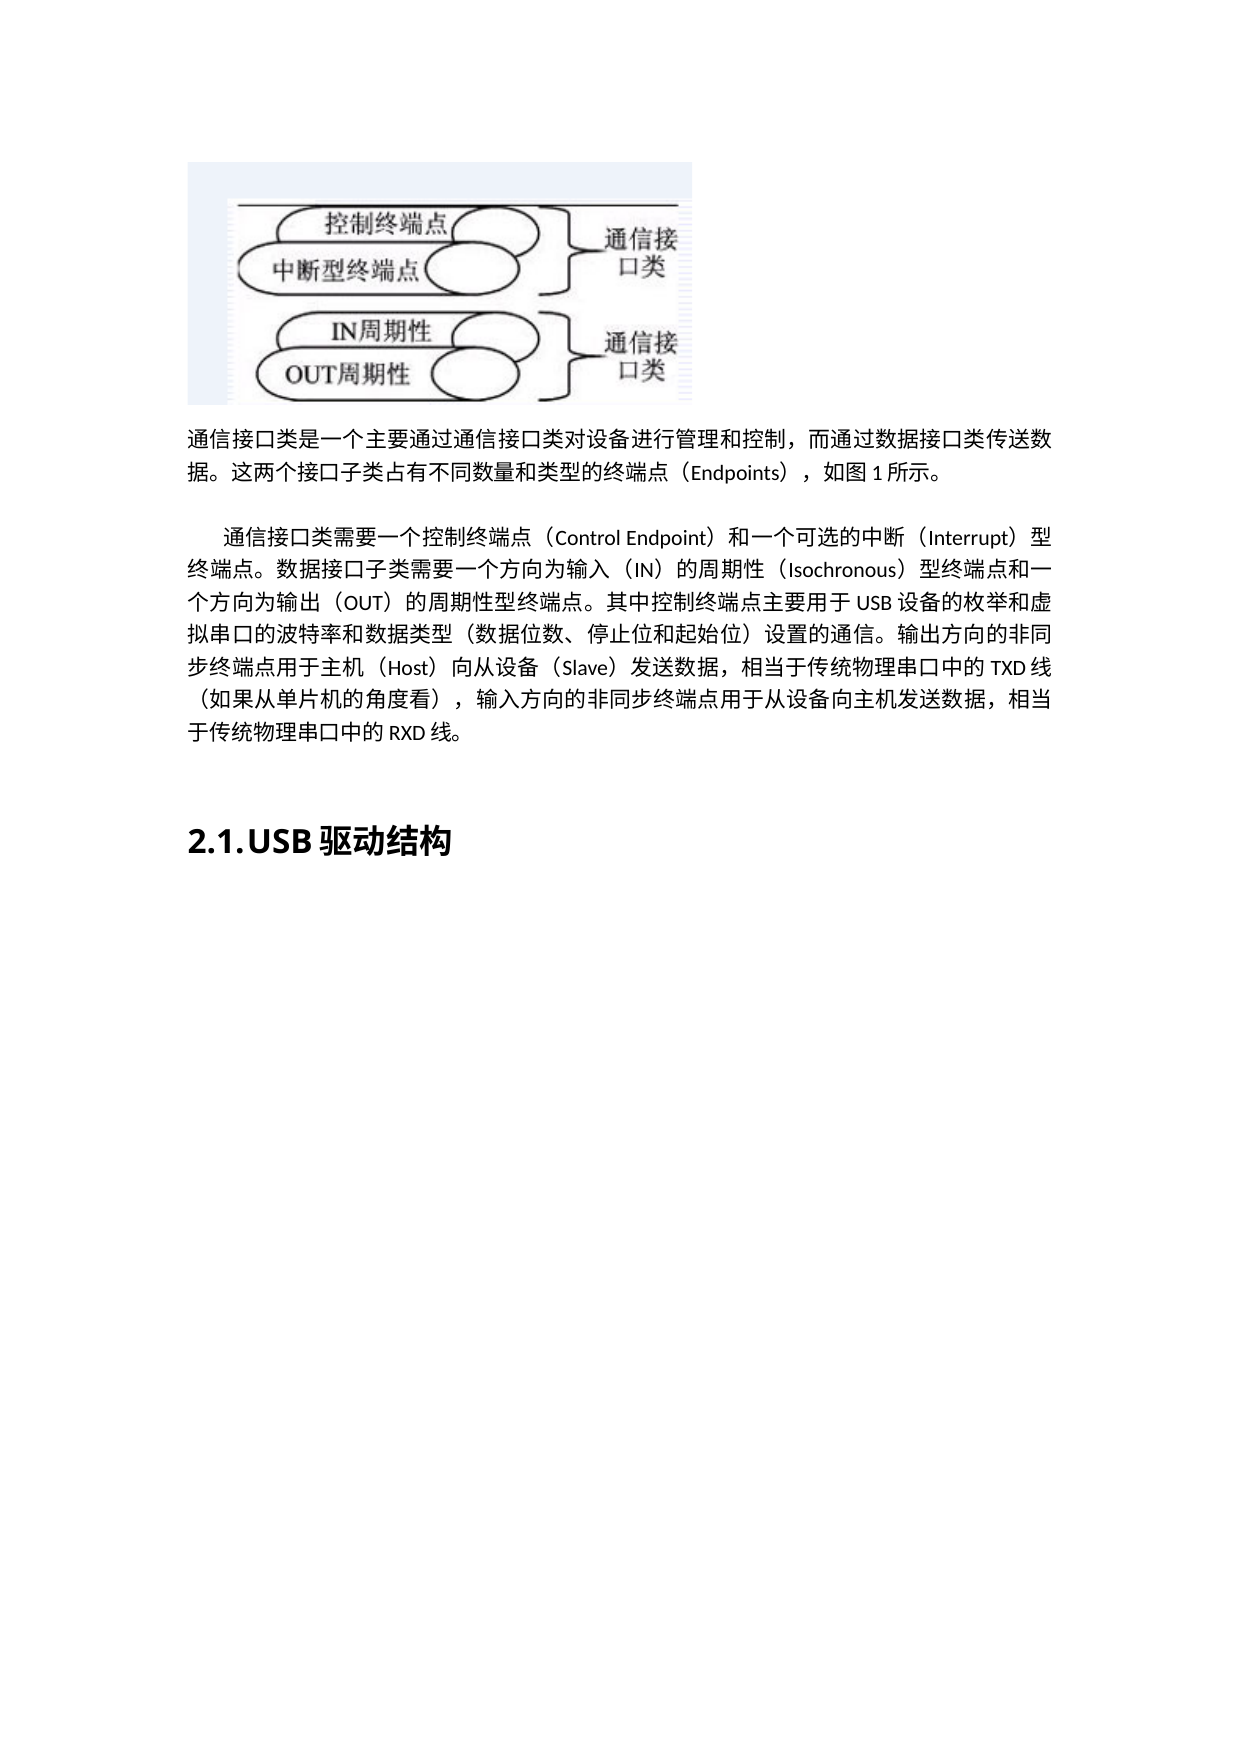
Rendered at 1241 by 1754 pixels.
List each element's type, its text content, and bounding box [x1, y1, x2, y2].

text 通信接口类需要一个控制终端点（Control Endpoint）和一个可选的中断（Interrupt）型终端点。数据接口子类需要一个方向为输入（IN）的周期性（Isochronous）型终端点和一个方向为输出（OUT）的周期性型终端点。其中控制终端点主要用于USB设备的枚举和虚拟串口的波特率和数据类型（数据位数、停止位和起始位）设置的通信。输出方向的非同步终端点用于主机（Host）向从设备（Slave）发送数据，相当于传统物理串口中的TXD线（如果从单片机的角度看），输入方向的非同步终端点用于从设备向主机发送数据，相当于传统物理串口中的RXD线。 [187, 519, 1053, 747]
subtitle USB驱动结构 [187, 807, 1053, 872]
picture [187, 162, 693, 405]
text 通信接口类是一个主要通过通信接口类对设备进行管理和控制，而通过数据接口类传送数据。这两个接口子类占有不同数量和类型的终端点（Endpoints），如图1所示。 [187, 422, 1053, 487]
